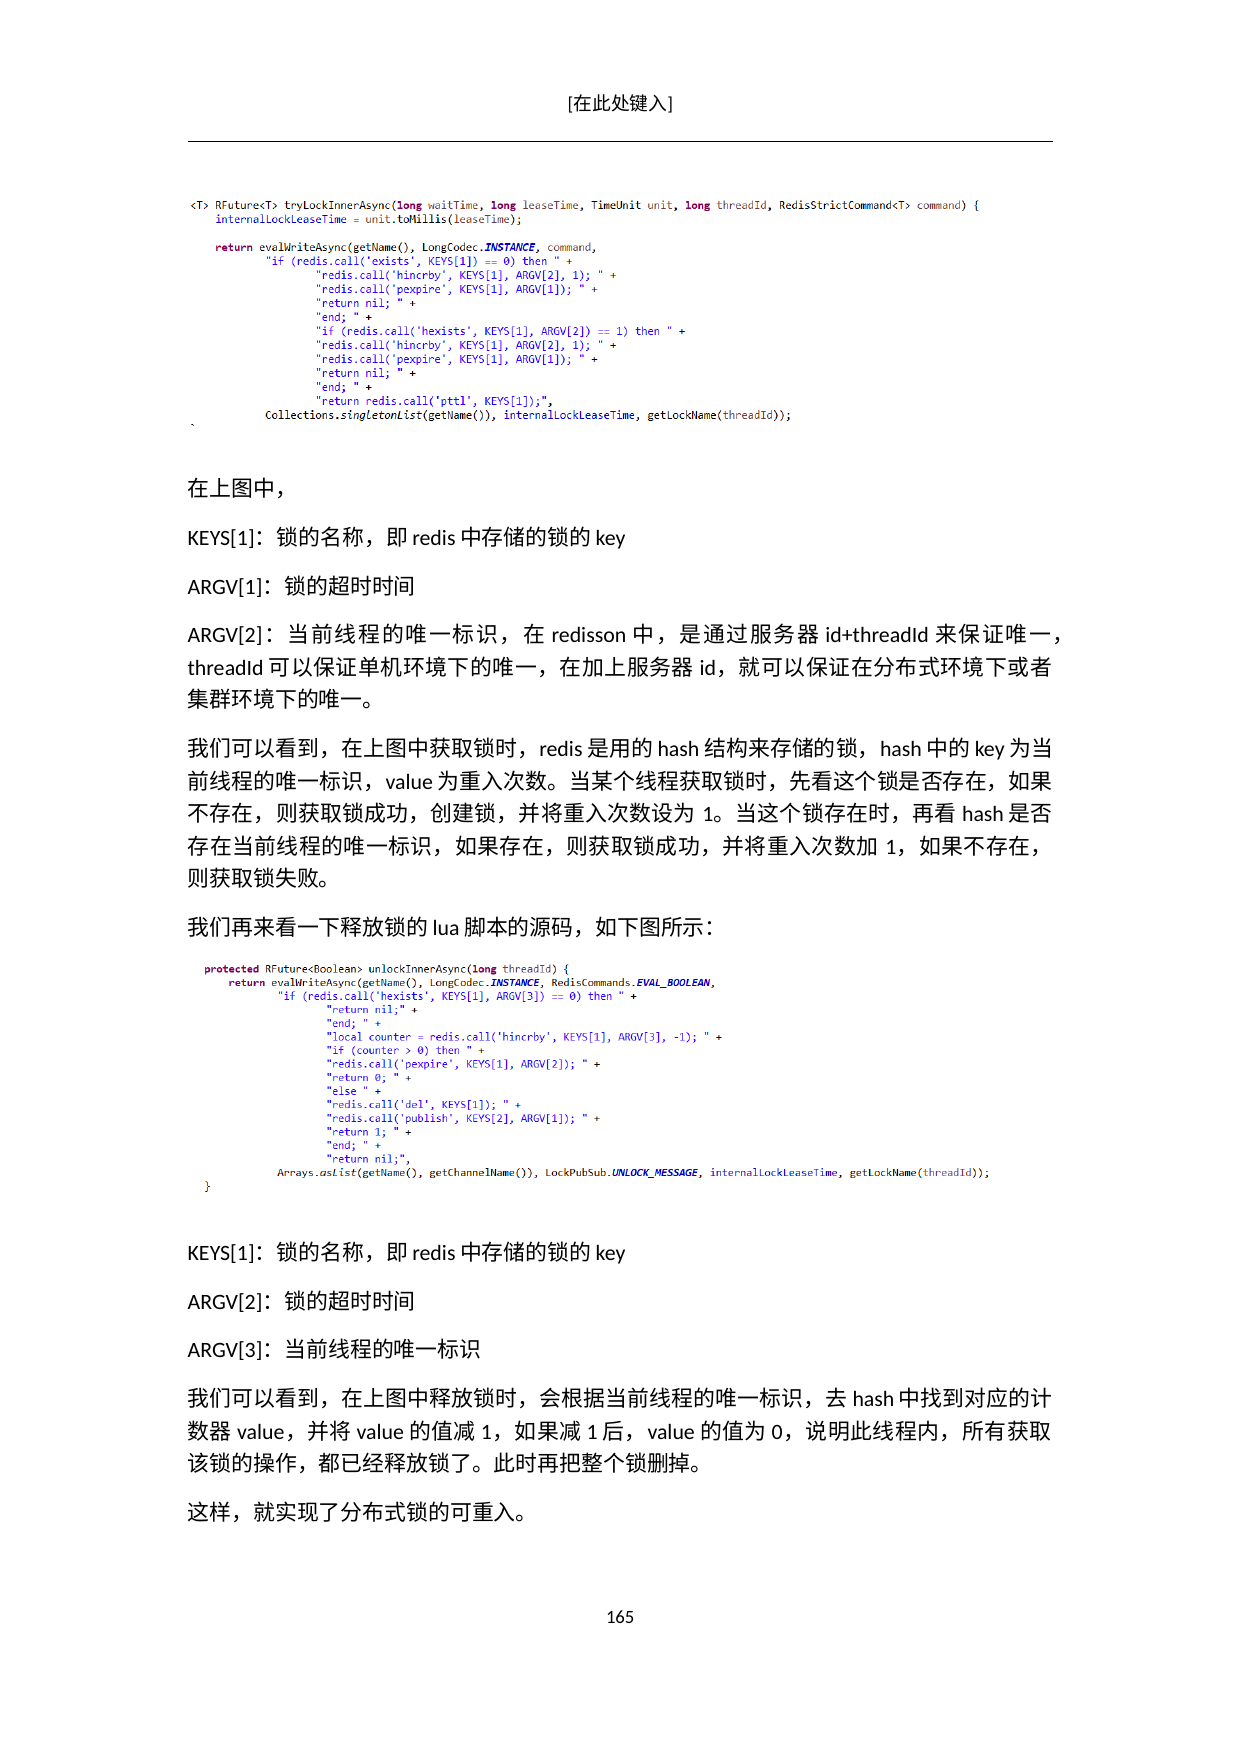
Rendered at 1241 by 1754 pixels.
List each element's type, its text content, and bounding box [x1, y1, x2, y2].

text KEYS[1]：锁的名称，即redis中存储的锁的key [187, 519, 1053, 552]
text ARGV[2]：当前线程的唯一标识，在redisson中，是通过服务器id+threadId来保证唯一，threadId可以保证单机环境下的唯一，在加上服务器id，就可以保证在分布式环境下或者集群环境下的唯一。 [187, 617, 1053, 714]
text ARGV[1]：锁的超时时间 [187, 568, 1053, 601]
text 我们可以看到，在上图中获取锁时，redis是用的hash结构来存储的锁，hash中的key为当前线程的唯一标识，value为重入次数。当某个线程获取锁时，先看这个锁是否存在，如果不存在，则获取锁成功，创建锁，并将重入次数设为1。当这个锁存在时，再看hash是否存在当前线程的唯一标识，如果存在，则获取锁成功，并将重入次数加1，如果不存在，则获取锁失败。 [187, 731, 1053, 893]
picture [187, 958, 1053, 1205]
text 我们再来看一下释放锁的lua脚本的源码，如下图所示： [187, 909, 1053, 942]
text KEYS[1]：锁的名称，即redis中存储的锁的key [187, 1234, 1053, 1267]
text 我们可以看到，在上图中释放锁时，会根据当前线程的唯一标识，去hash中找到对应的计数器value，并将value的值减1，如果减1后，value的值为0，说明此线程内，所有获取该锁的操作，都已经释放锁了。此时再把整个锁删掉。 [187, 1381, 1053, 1478]
text 这样，就实现了分布式锁的可重入。 [187, 1494, 1053, 1527]
picture [187, 194, 1053, 426]
text 在上图中， [187, 471, 1053, 503]
text ARGV[3]：当前线程的唯一标识 [187, 1332, 1053, 1364]
text ARGV[2]：锁的超时时间 [187, 1283, 1053, 1316]
